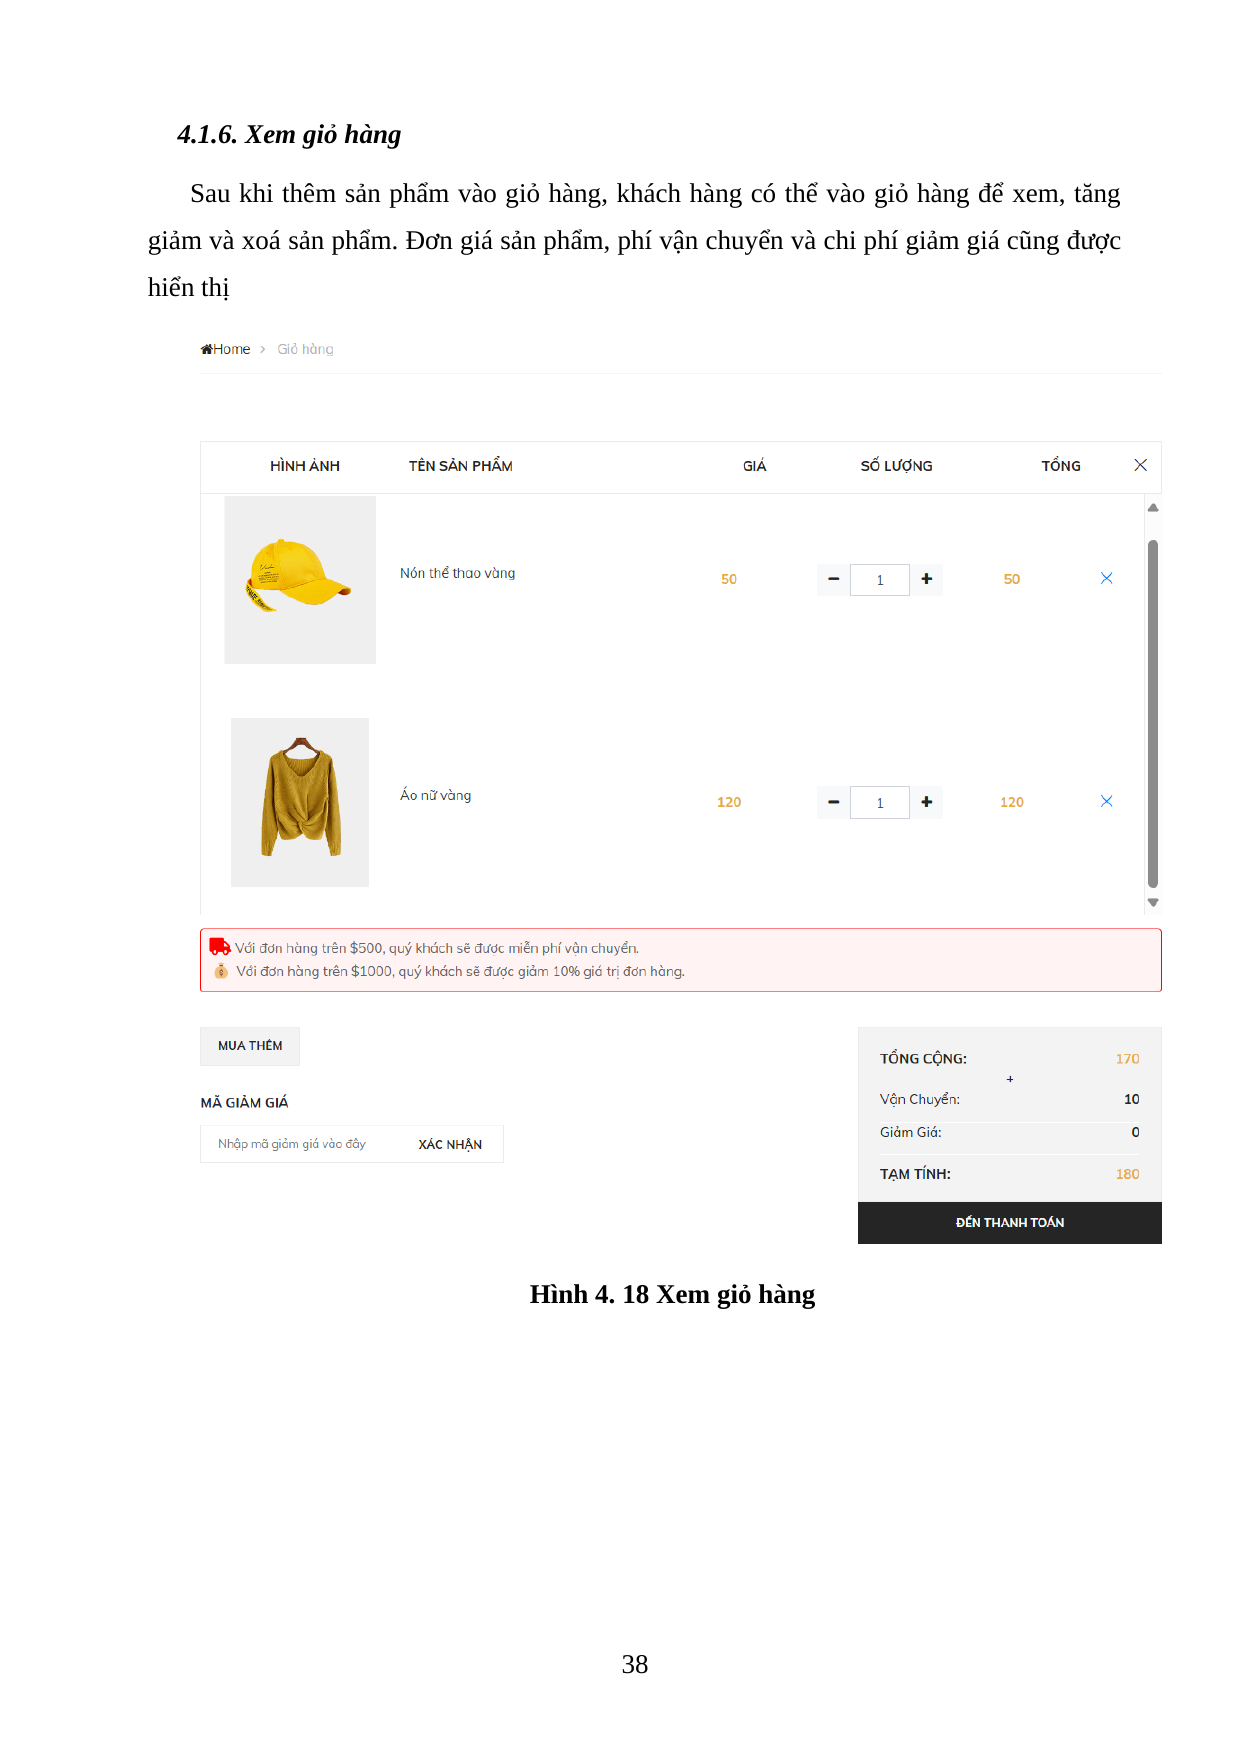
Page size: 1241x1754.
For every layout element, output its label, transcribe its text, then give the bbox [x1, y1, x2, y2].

picture [189, 329, 1165, 1251]
text Sau khi thêm sản phẩm vào giỏ hàng, khách hàng có thể vào giỏ hàng để xem, tăng giảm và xoá sản phẩm. Đơn giá sản phẩm, phí vận chuyển và chi phí giảm giá cũng được hiển thị [148, 177, 1122, 302]
subtitle Xem giỏ hàng [177, 118, 1122, 149]
text Hình 4. 18 Xem giỏ hàng [148, 1278, 1122, 1309]
